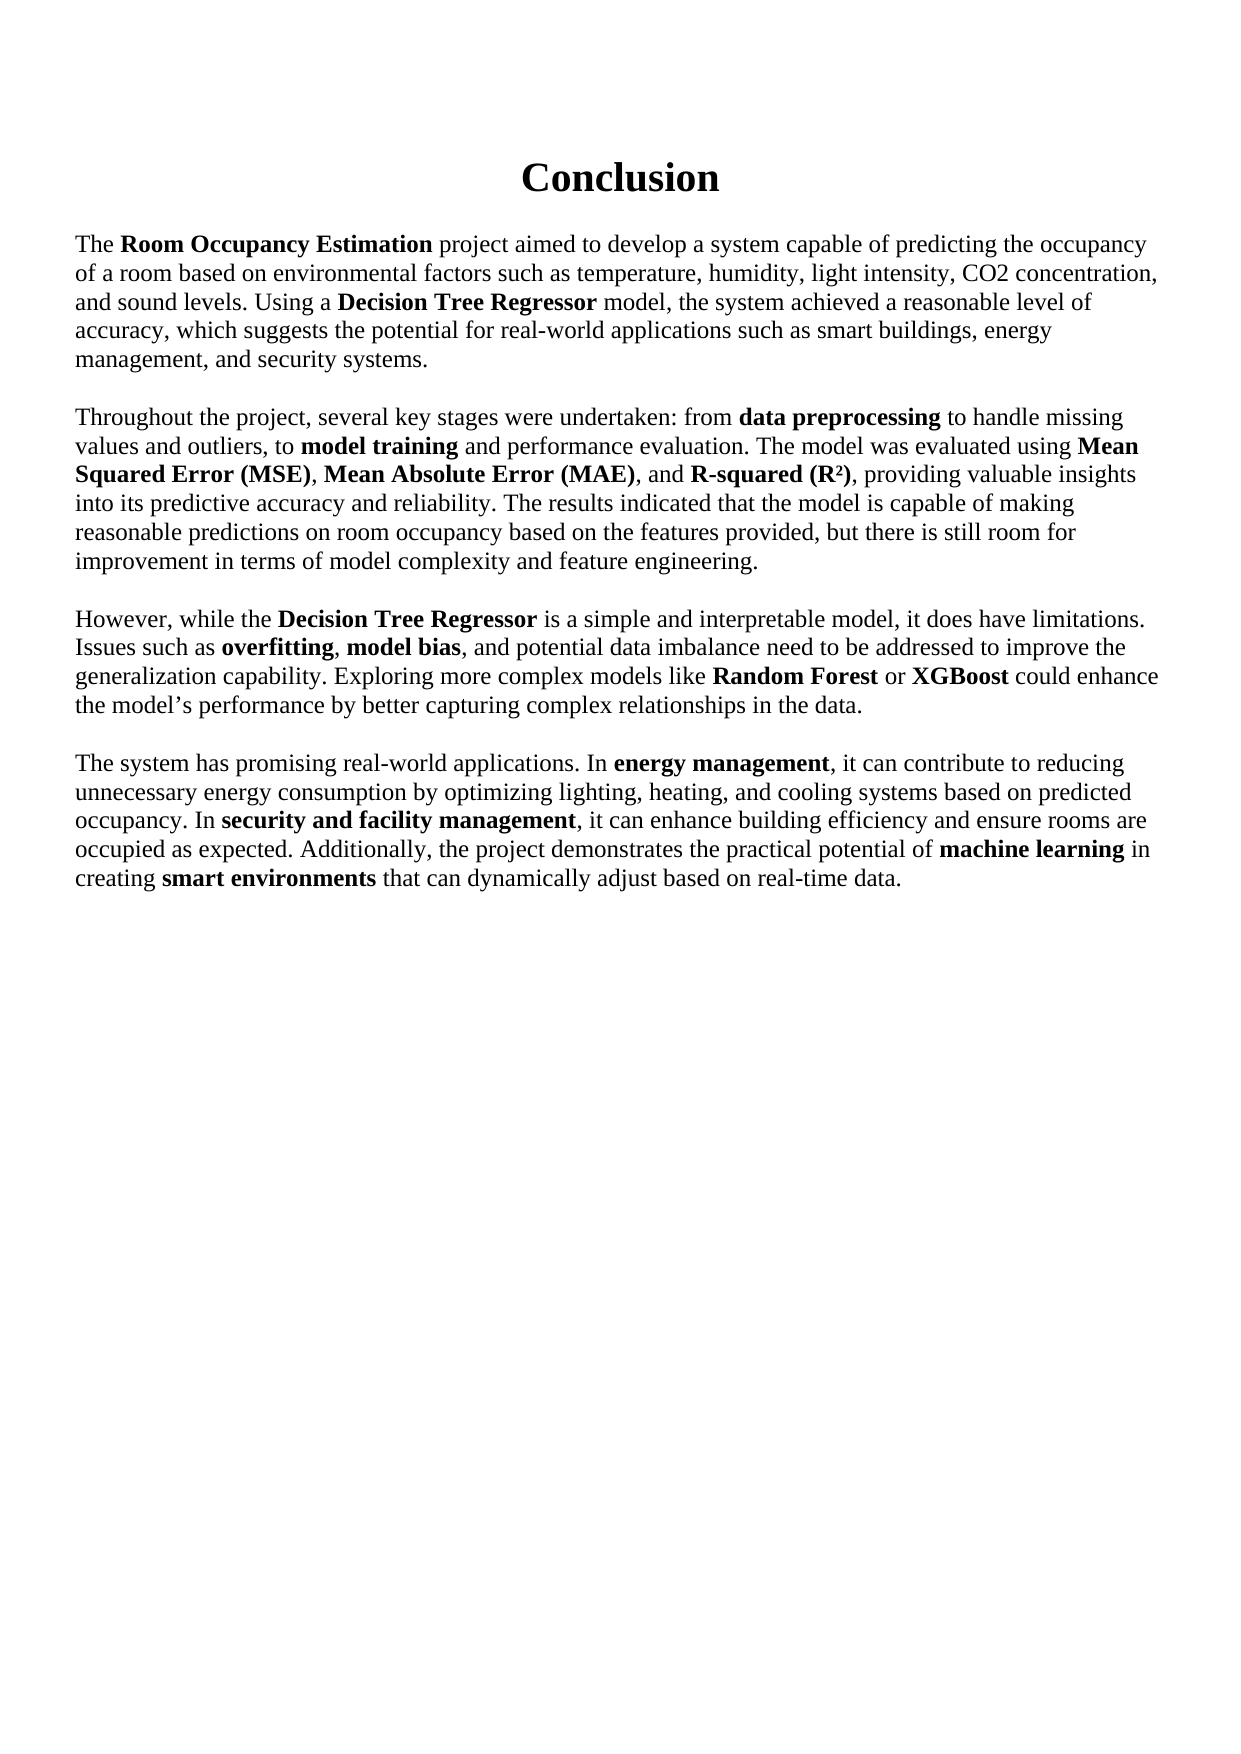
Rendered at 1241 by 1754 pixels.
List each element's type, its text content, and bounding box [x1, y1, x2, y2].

text Throughout the project, several key stages were undertaken: from data preprocessing to handle missing values and outliers, to model training and performance evaluation. The model was evaluated using Mean Squared Error (MSE), Mean Absolute Error (MAE), and R-squared (R²), providing valuable insights into its predictive accuracy and reliability. The results indicated that the model is capable of making reasonable predictions on room occupancy based on the features provided, but there is still room for improvement in terms of model complexity and feature engineering. [75, 402, 1165, 574]
text However, while the Decision Tree Regressor is a simple and interpretable model, it does have limitations. Issues such as overfitting, model bias, and potential data imbalance need to be addressed to improve the generalization capability. Exploring more complex models like Random Forest or XGBoost could enhance the model’s performance by better capturing complex relationships in the data. [75, 604, 1165, 719]
text The system has promising real-world applications. In energy management, it can contribute to reducing unnecessary energy consumption by optimizing lighting, heating, and cooling systems based on predicted occupancy. In security and facility management, it can enhance building efficiency and ensure rooms are occupied as expected. Additionally, the project demonstrates the practical potential of machine learning in creating smart environments that can dynamically adjust based on real-time data. [75, 748, 1165, 892]
subtitle Conclusion [75, 152, 1165, 200]
text The Room Occupancy Estimation project aimed to develop a system capable of predicting the occupancy of a room based on environmental factors such as temperature, humidity, light intensity, CO2 concentration, and sound levels. Using a Decision Tree Regressor model, the system achieved a reasonable level of accuracy, which suggests the potential for real-world applications such as smart buildings, energy management, and security systems. [75, 229, 1165, 373]
